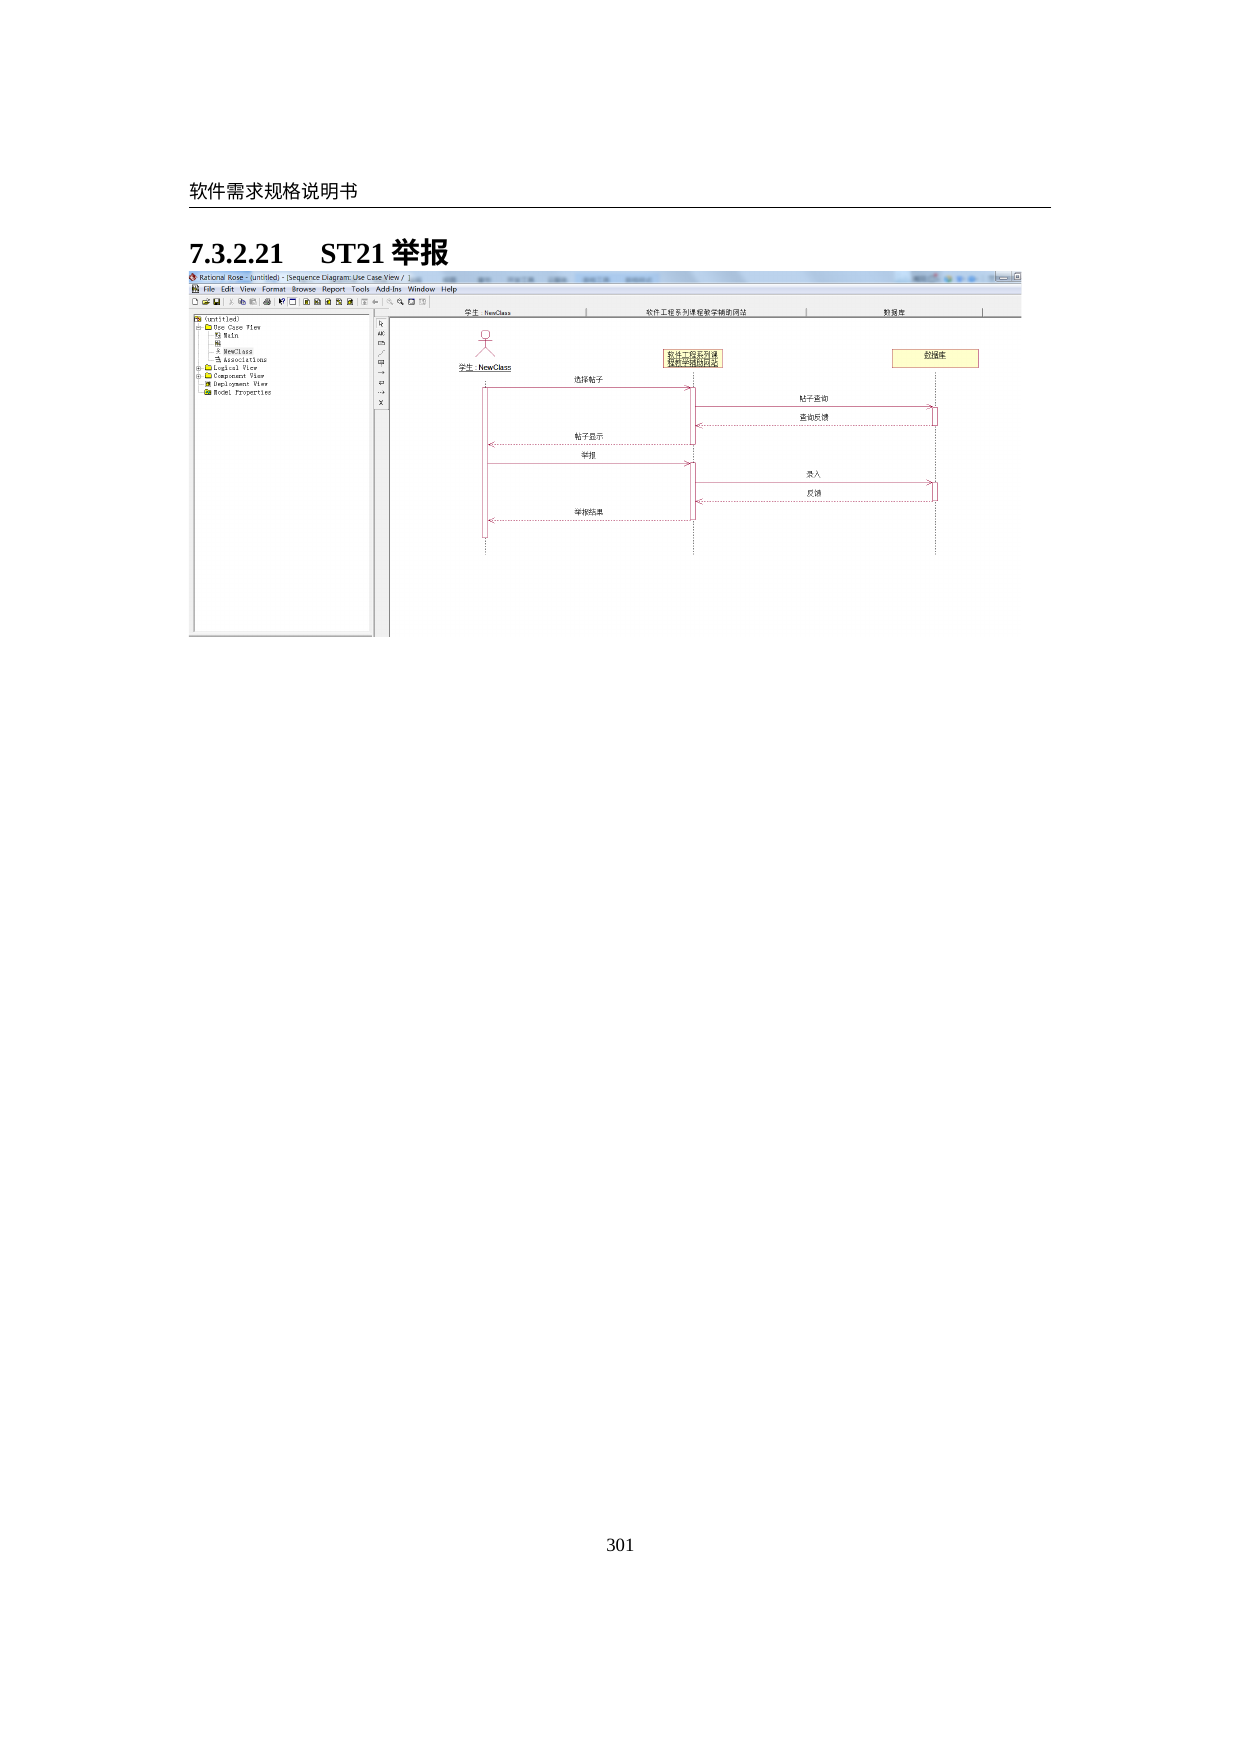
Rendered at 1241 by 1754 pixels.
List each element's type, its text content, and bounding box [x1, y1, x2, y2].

picture [188, 271, 1022, 637]
subtitle ST21举报 [189, 229, 1051, 272]
